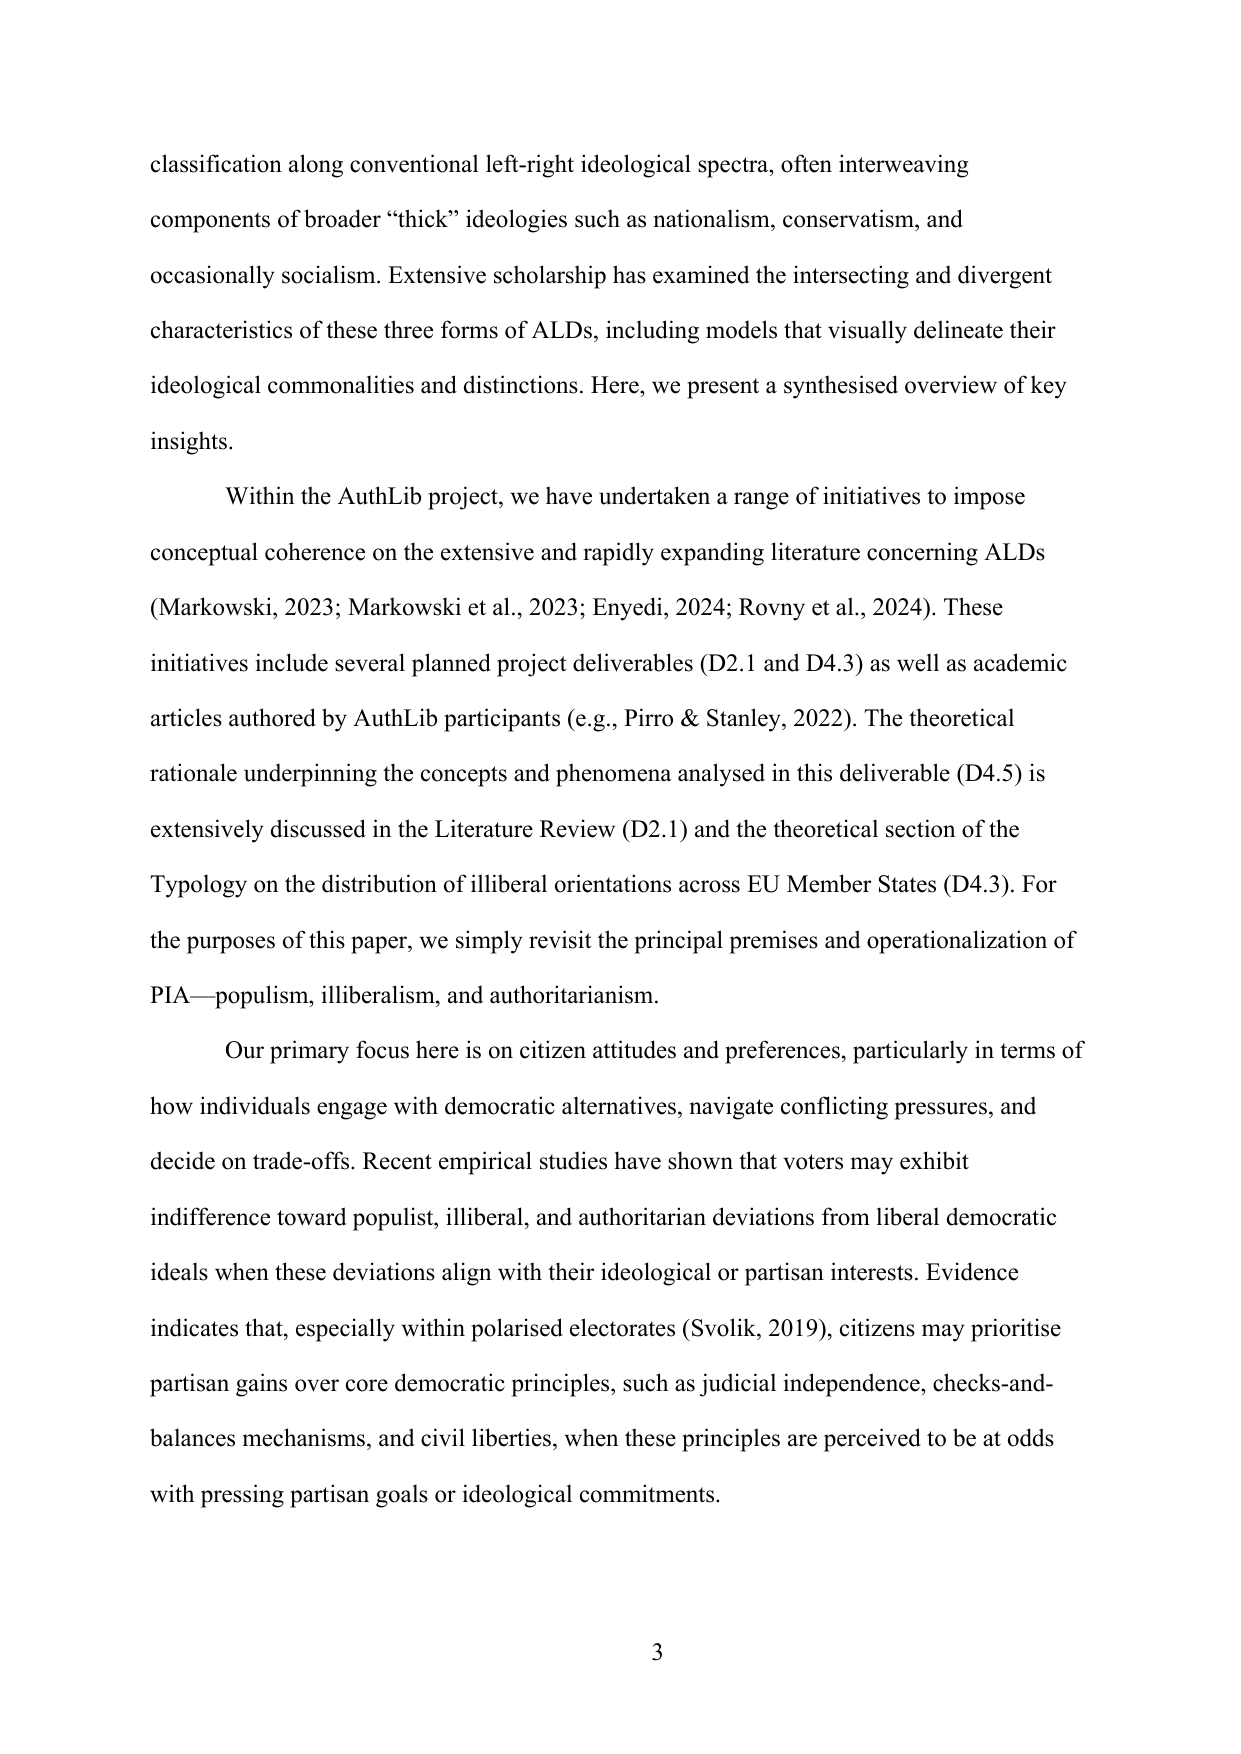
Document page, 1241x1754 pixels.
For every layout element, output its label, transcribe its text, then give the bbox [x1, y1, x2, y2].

text Within the AuthLib project, we have undertaken a range of initiatives to impose conceptual coherence on the extensive and rapidly expanding literature concerning ALDs (Markowski, 2023; Markowski et al., 2023; Enyedi, 2024; Rovny et al., 2024). These initiatives include several planned project deliverables (D2.1 and D4.3) as well as academic articles authored by AuthLib participants (e.g., Pirro & Stanley, 2022). The theoretical rationale underpinning the concepts and phenomena analysed in this deliverable (D4.5) is extensively discussed in the Literature Review (D2.1) and the theoretical section of the Typology on the distribution of illiberal orientations across EU Member States (D4.3). For the purposes of this paper, we simply revisit the principal premises and operationalization of PIA—populism, illiberalism, and authoritarianism. [150, 482, 1090, 1009]
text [150, 150, 1090, 455]
text Our primary focus here is on citizen attitudes and preferences, particularly in terms of how individuals engage with democratic alternatives, navigate conflicting pressures, and decide on trade-offs. Recent empirical studies have shown that voters may exhibit indifference toward populist, illiberal, and authoritarian deviations from liberal democratic ideals when these deviations align with their ideological or partisan interests. Evidence indicates that, especially within polarised electorates (Svolik, 2019), citizens may prioritise partisan gains over core democratic principles, such as judicial independence, checks-and-balances mechanisms, and civil liberties, when these principles are perceived to be at odds with pressing partisan goals or ideological commitments. [150, 1037, 1090, 1508]
